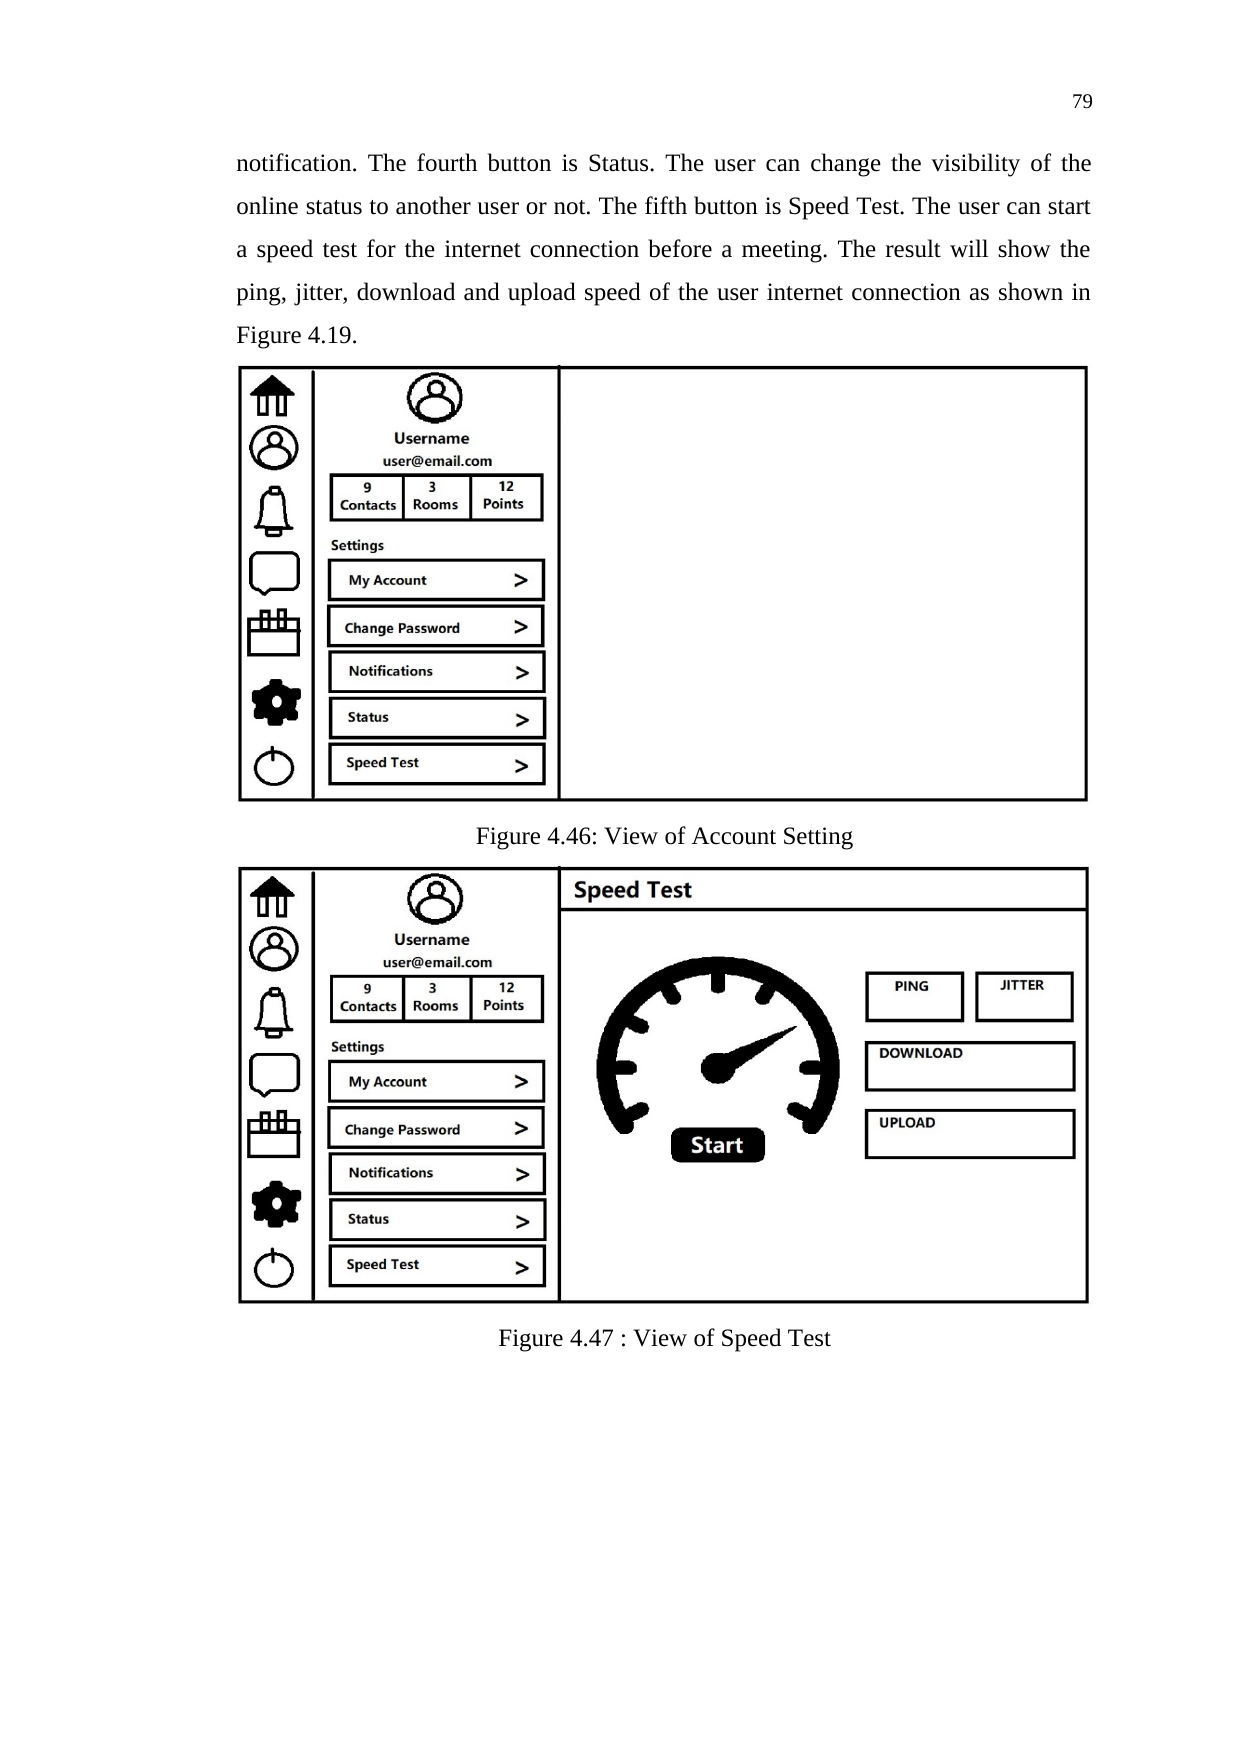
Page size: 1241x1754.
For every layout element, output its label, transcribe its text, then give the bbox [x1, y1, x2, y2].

picture [237, 363, 1092, 807]
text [236, 148, 1092, 349]
picture [236, 864, 1093, 1309]
